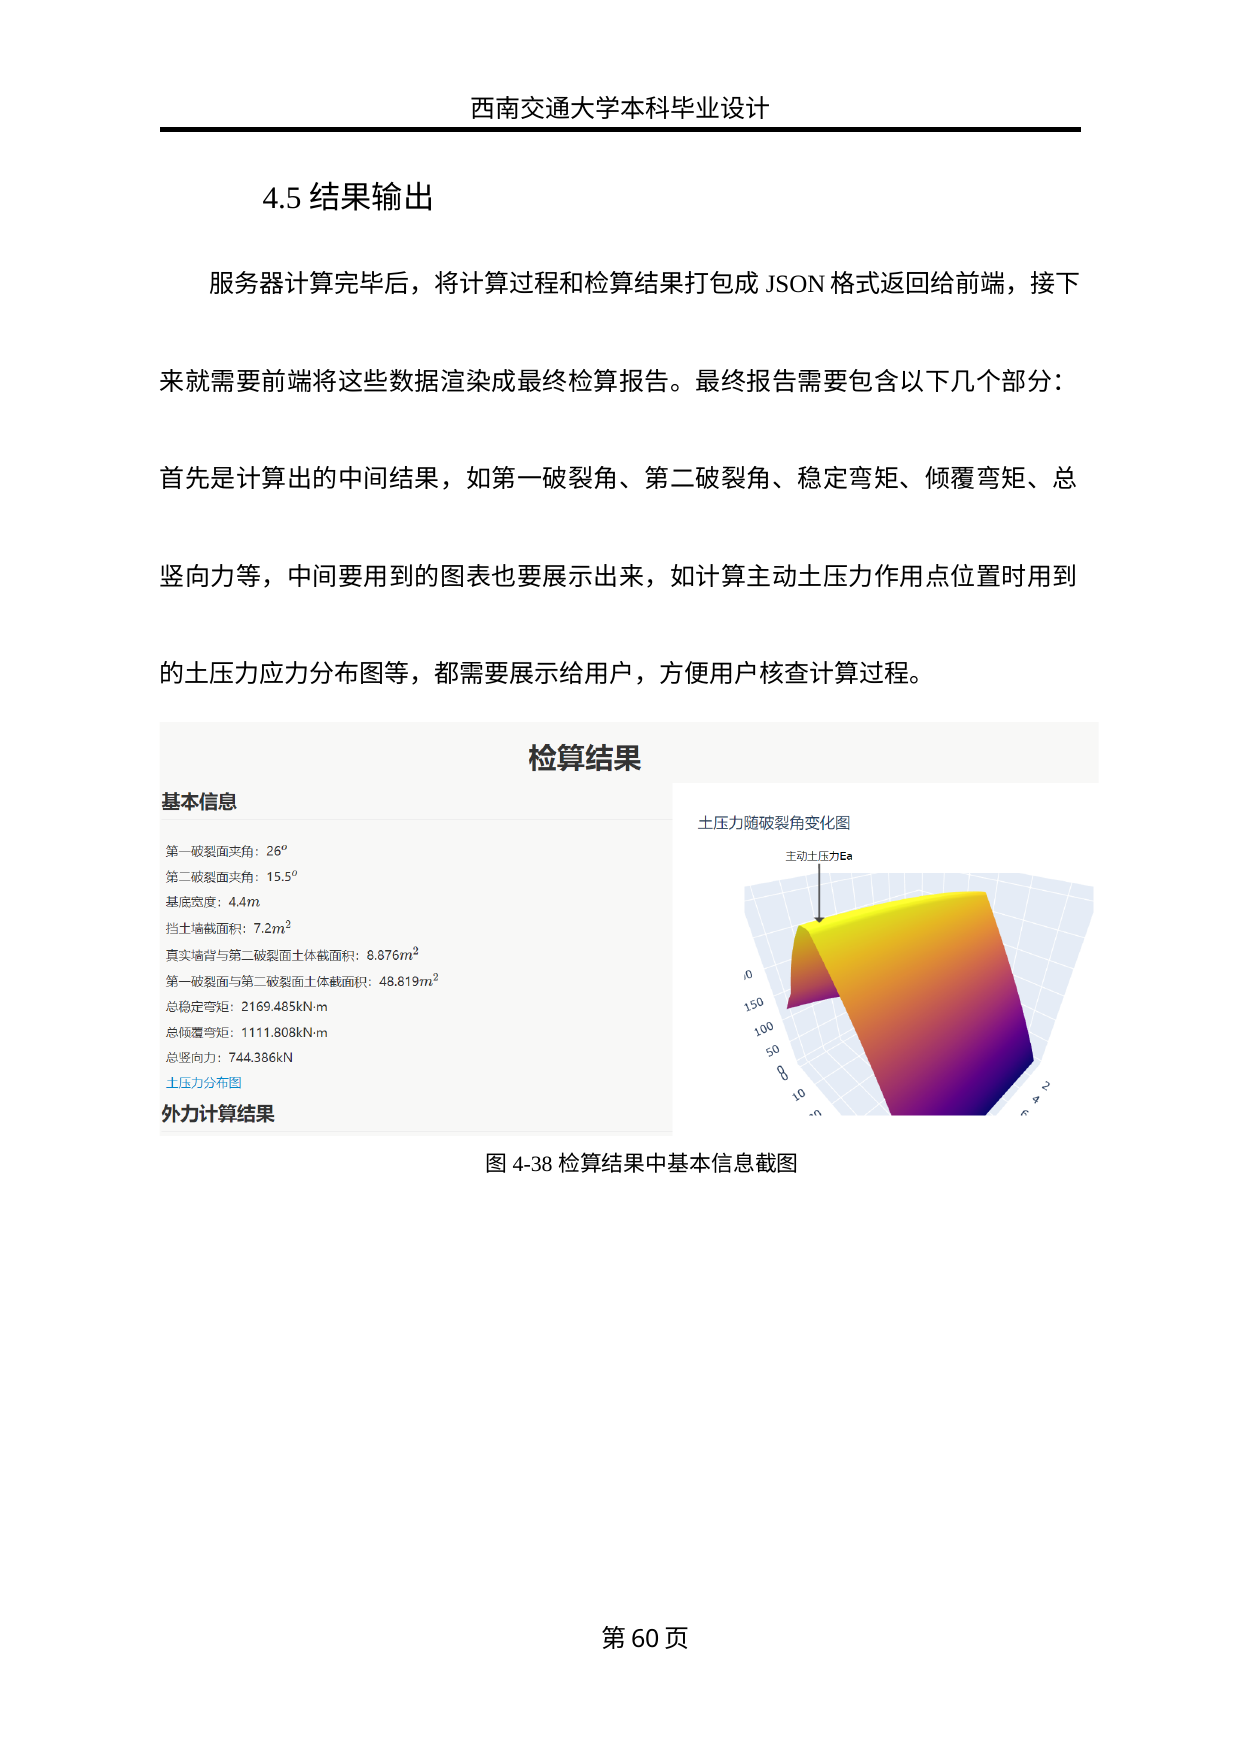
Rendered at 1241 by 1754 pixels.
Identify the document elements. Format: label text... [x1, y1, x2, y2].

text 服务器计算完毕后，将计算过程和检算结果打包成JSON格式返回给前端，接下来就需要前端将这些数据渲染成最终检算报告。最终报告需要包含以下几个部分：首先是计算出的中间结果，如第一破裂角、第二破裂角、稳定弯矩、倾覆弯矩、总竖向力等，中间要用到的图表也要展示出来，如计算主动土压力作用点位置时用到的土压力应力分布图等，都需要展示给用户，方便用户核查计算过程。 [159, 249, 1081, 704]
subtitle 结果输出 [262, 162, 1081, 227]
picture [159, 722, 1099, 1136]
